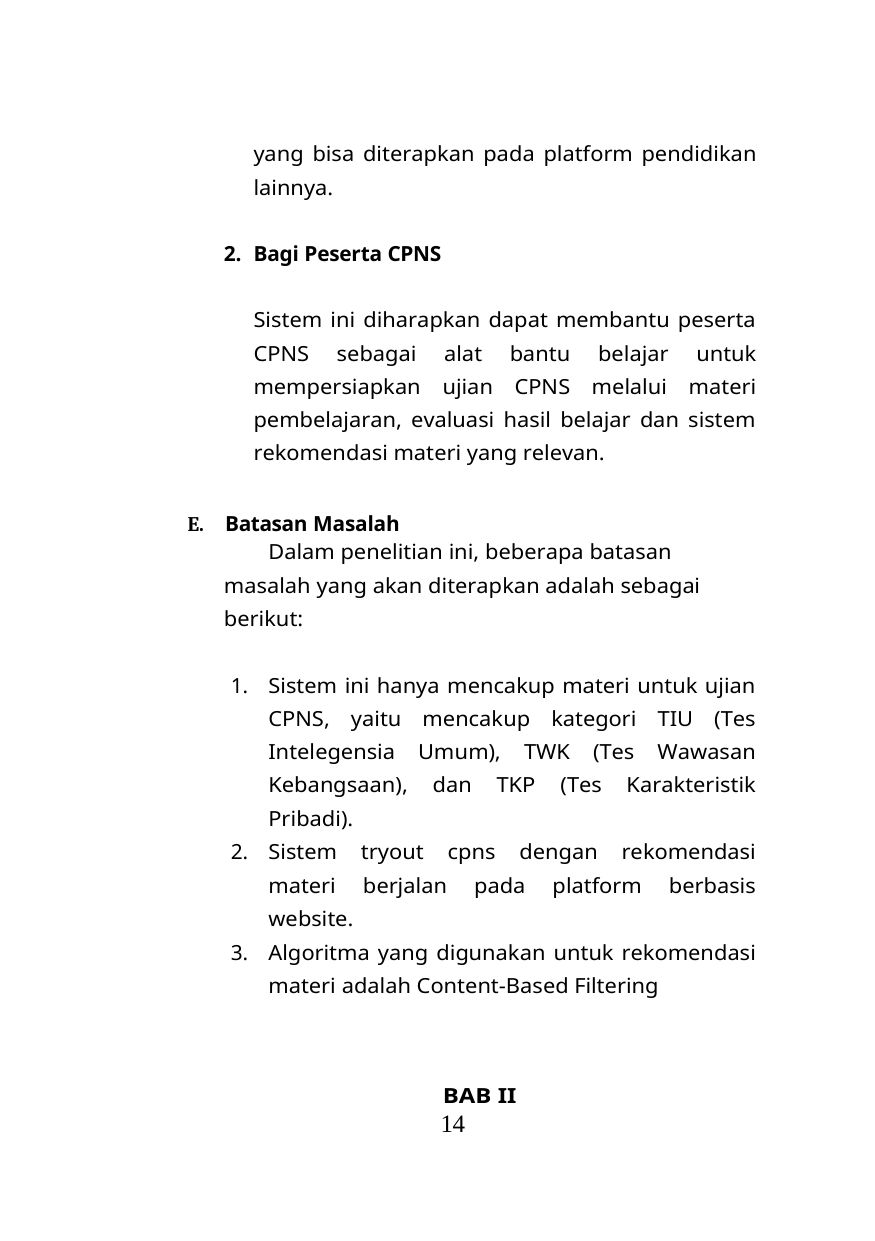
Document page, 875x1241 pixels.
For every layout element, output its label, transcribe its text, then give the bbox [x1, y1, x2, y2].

list Sistem ini hanya mencakup materi untuk ujian CPNS, yaitu mencakup kategori TIU (Tes Intelegensia Umum), TWK (Tes Wawasan Kebangsaan), dan TKP (Tes Karakteristik Pribadi). [231, 671, 756, 832]
subtitle Batasan Masalah [187, 509, 859, 537]
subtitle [192, 1081, 767, 1110]
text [253, 139, 756, 201]
subtitle Bagi Peserta CPNS [224, 239, 859, 268]
list Sistem tryout cpns dengan rekomendasi materi berjalan pada platform berbasis website. [231, 837, 756, 933]
text Sistem ini diharapkan dapat membantu peserta CPNS sebagai alat bantu belajar untuk mempersiapkan ujian CPNS melalui materi pembelajaran, evaluasi hasil belajar dan sistem rekomendasi materi yang relevan. [253, 306, 756, 467]
list Algoritma yang digunakan untuk rekomendasi materi adalah Content-Based Filtering [231, 938, 756, 1000]
text Dalam penelitian ini, beberapa batasan masalah yang akan diterapkan adalah sebagai berikut: [224, 537, 757, 633]
